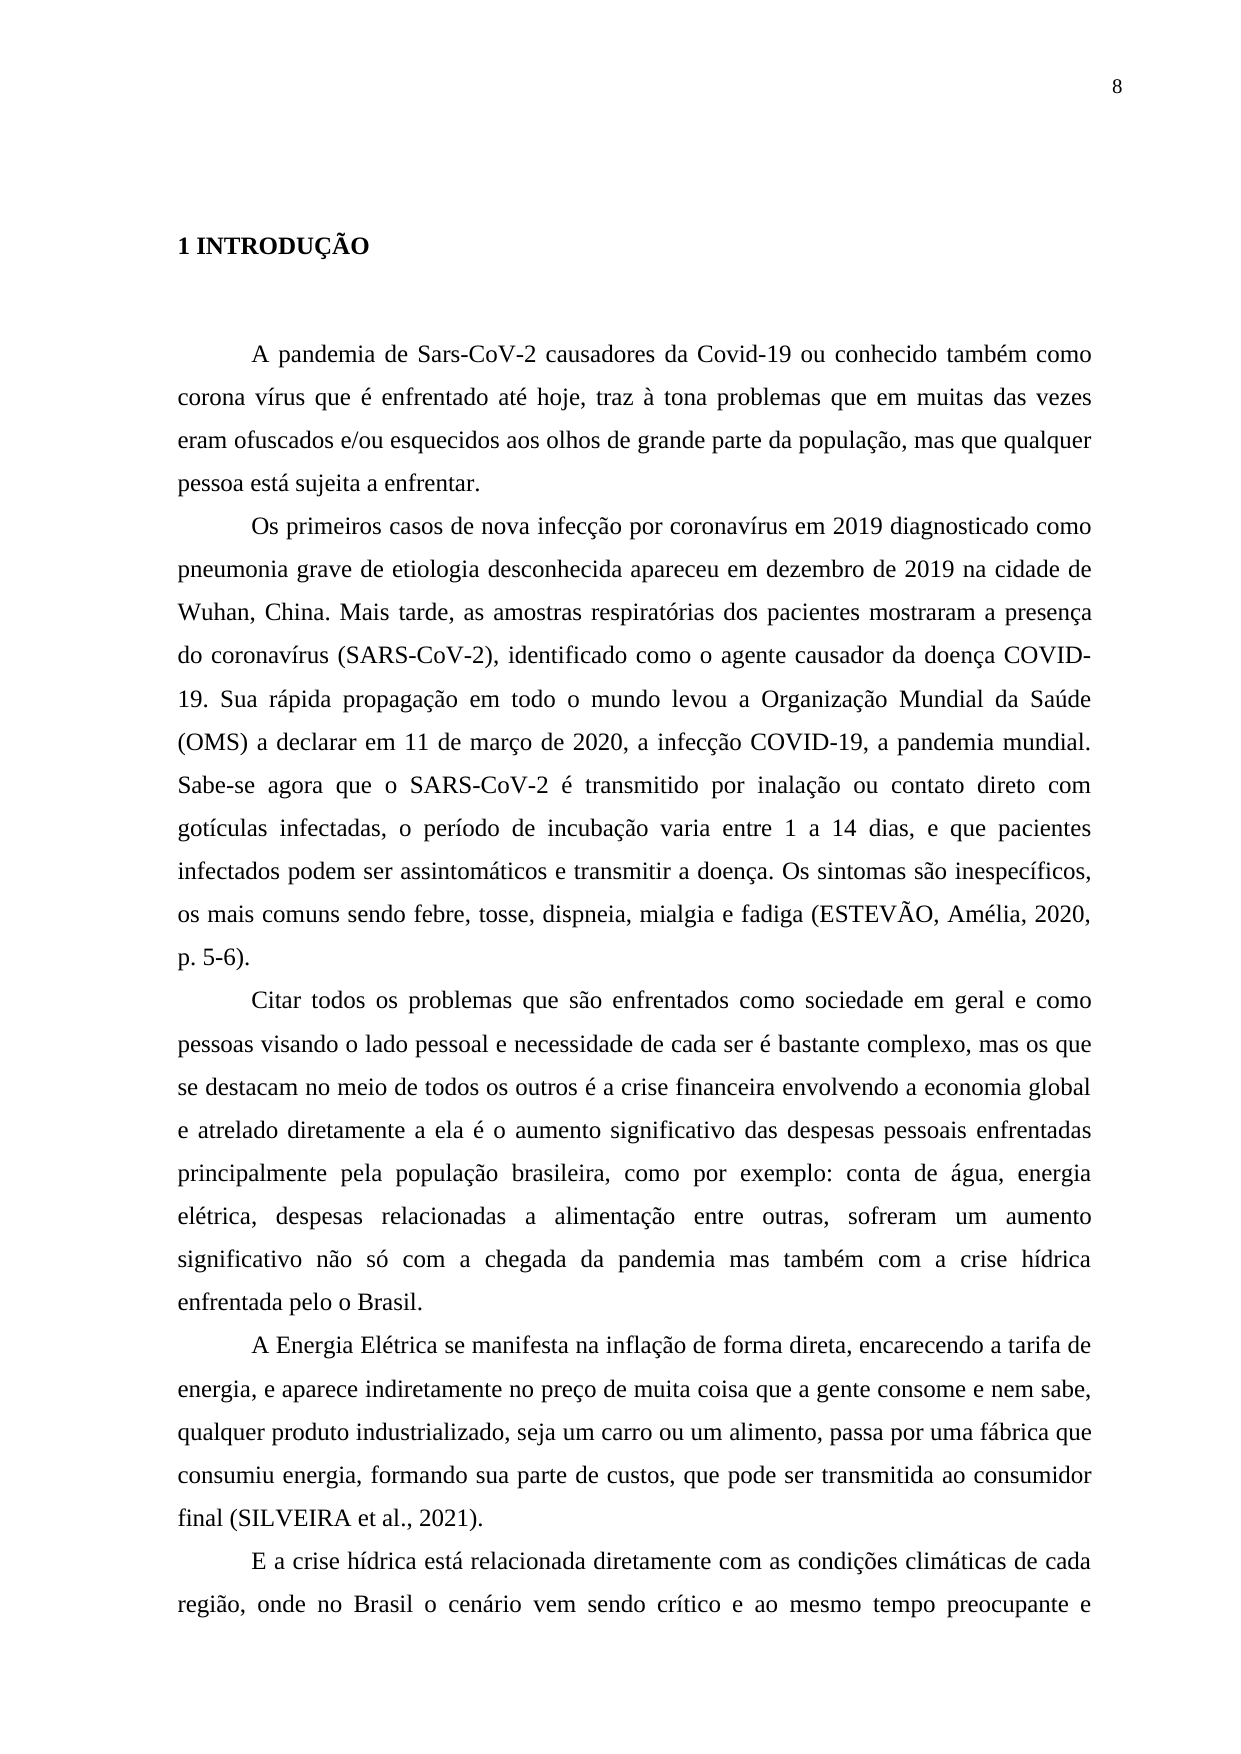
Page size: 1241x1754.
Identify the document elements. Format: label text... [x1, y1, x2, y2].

text 1 INTRODUÇÃO [177, 231, 1122, 260]
text Citar todos os problemas que são enfrentados como sociedade em geral e como pessoas visando o lado pessoal e necessidade de cada ser é bastante complexo, mas os que se destacam no meio de todos os outros é a crise financeira envolvendo a economia global e atrelado diretamente a ela é o aumento significativo das despesas pessoais enfrentadas principalmente pela população brasileira, como por exemplo: conta de água, energia elétrica, despesas relacionadas a alimentação entre outras, sofreram um aumento significativo não só com a chegada da pandemia mas também com a crise hídrica enfrentada pelo o Brasil. [177, 986, 1093, 1316]
text Os primeiros casos de nova infecção por coronavírus em 2019 diagnosticado como pneumonia grave de etiologia desconhecida apareceu em dezembro de 2019 na cidade de Wuhan, China. Mais tarde, as amostras respiratórias dos pacientes mostraram a presença do coronavírus (SARS-CoV-2), identificado como o agente causador da doença COVID-19. Sua rápida propagação em todo o mundo levou a Organização Mundial da Saúde (OMS) a declarar em 11 de março de 2020, a infecção COVID-19, a pandemia mundial. Sabe-se agora que o SARS-CoV-2 é transmitido por inalação ou contato direto com gotículas infectadas, o período de incubação varia entre 1 a 14 dias, e que pacientes infectados podem ser assintomáticos e transmitir a doença. Os sintomas são inespecíficos, os mais comuns sendo febre, tosse, dispneia, mialgia e fadiga (ESTEVÃO, Amélia, 2020, p. 5-6). [177, 511, 1093, 971]
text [177, 1546, 1093, 1618]
text A pandemia de Sars-CoV-2 causadores da Covid-19 ou conhecido também como corona vírus que é enfrentado até hoje, traz à tona problemas que em muitas das vezes eram ofuscados e/ou esquecidos aos olhos de grande parte da população, mas que qualquer pessoa está sujeita a enfrentar. [177, 339, 1093, 497]
text A Energia Elétrica se manifesta na inflação de forma direta, encarecendo a tarifa de energia, e aparece indiretamente no preço de muita coisa que a gente consome e nem sabe, qualquer produto industrializado, seja um carro ou um alimento, passa por uma fábrica que consumiu energia, formando sua parte de custos, que pode ser transmitida ao consumidor final (SILVEIRA et al., 2021). [177, 1331, 1093, 1532]
